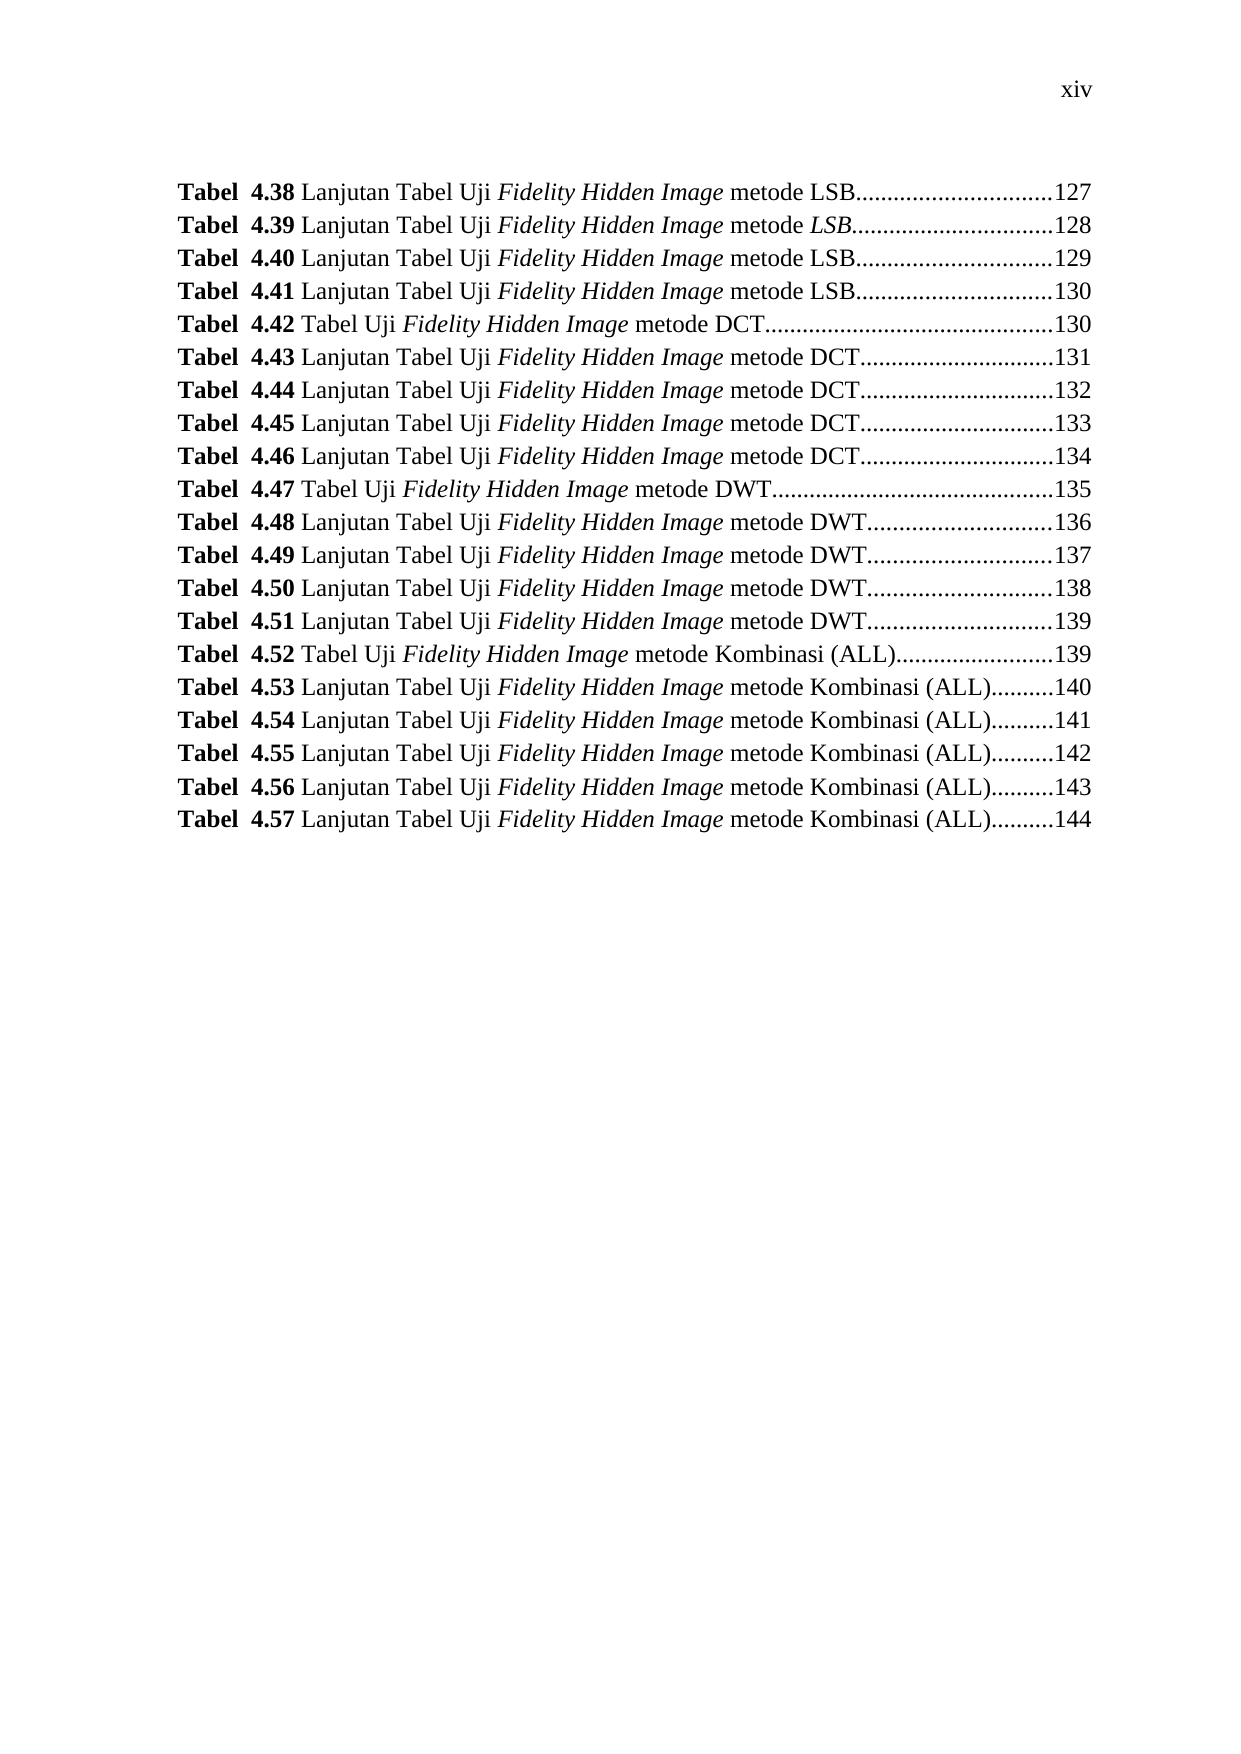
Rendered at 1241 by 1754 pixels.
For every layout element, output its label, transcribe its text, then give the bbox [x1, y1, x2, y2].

text Tabel 4.43 Lanjutan Tabel Uji Fidelity Hidden Image metode DCT 131 [177, 342, 1092, 371]
text Tabel 4.52 Tabel Uji Fidelity Hidden Image metode Kombinasi (ALL) 139 [177, 639, 1092, 668]
text Tabel 4.45 Lanjutan Tabel Uji Fidelity Hidden Image metode DCT 133 [177, 408, 1092, 437]
text Tabel 4.48 Lanjutan Tabel Uji Fidelity Hidden Image metode DWT 136 [177, 507, 1092, 536]
text Tabel 4.46 Lanjutan Tabel Uji Fidelity Hidden Image metode DCT 134 [177, 441, 1092, 470]
text Tabel 4.47 Tabel Uji Fidelity Hidden Image metode DWT 135 [177, 474, 1092, 503]
text Tabel 4.41 Lanjutan Tabel Uji Fidelity Hidden Image metode LSB 130 [177, 276, 1092, 305]
text Tabel 4.56 Lanjutan Tabel Uji Fidelity Hidden Image metode Kombinasi (ALL) 143 [177, 772, 1092, 800]
text Tabel 4.44 Lanjutan Tabel Uji Fidelity Hidden Image metode DCT 132 [177, 375, 1092, 404]
text Tabel 4.38 Lanjutan Tabel Uji Fidelity Hidden Image metode LSB 127 [177, 177, 1092, 206]
text Tabel 4.50 Lanjutan Tabel Uji Fidelity Hidden Image metode DWT 138 [177, 573, 1092, 602]
text Tabel 4.49 Lanjutan Tabel Uji Fidelity Hidden Image metode DWT 137 [177, 540, 1092, 569]
text Tabel 4.53 Lanjutan Tabel Uji Fidelity Hidden Image metode Kombinasi (ALL) 140 [177, 672, 1092, 701]
text Tabel 4.57 Lanjutan Tabel Uji Fidelity Hidden Image metode Kombinasi (ALL) 144 [177, 804, 1092, 833]
text Tabel 4.39 Lanjutan Tabel Uji Fidelity Hidden Image metode LSB 128 [177, 210, 1092, 239]
text Tabel 4.40 Lanjutan Tabel Uji Fidelity Hidden Image metode LSB 129 [177, 243, 1092, 272]
text Tabel 4.55 Lanjutan Tabel Uji Fidelity Hidden Image metode Kombinasi (ALL) 142 [177, 738, 1092, 767]
text Tabel 4.42 Tabel Uji Fidelity Hidden Image metode DCT 130 [177, 309, 1092, 338]
text Tabel 4.51 Lanjutan Tabel Uji Fidelity Hidden Image metode DWT 139 [177, 606, 1092, 635]
text Tabel 4.54 Lanjutan Tabel Uji Fidelity Hidden Image metode Kombinasi (ALL) 141 [177, 706, 1092, 734]
